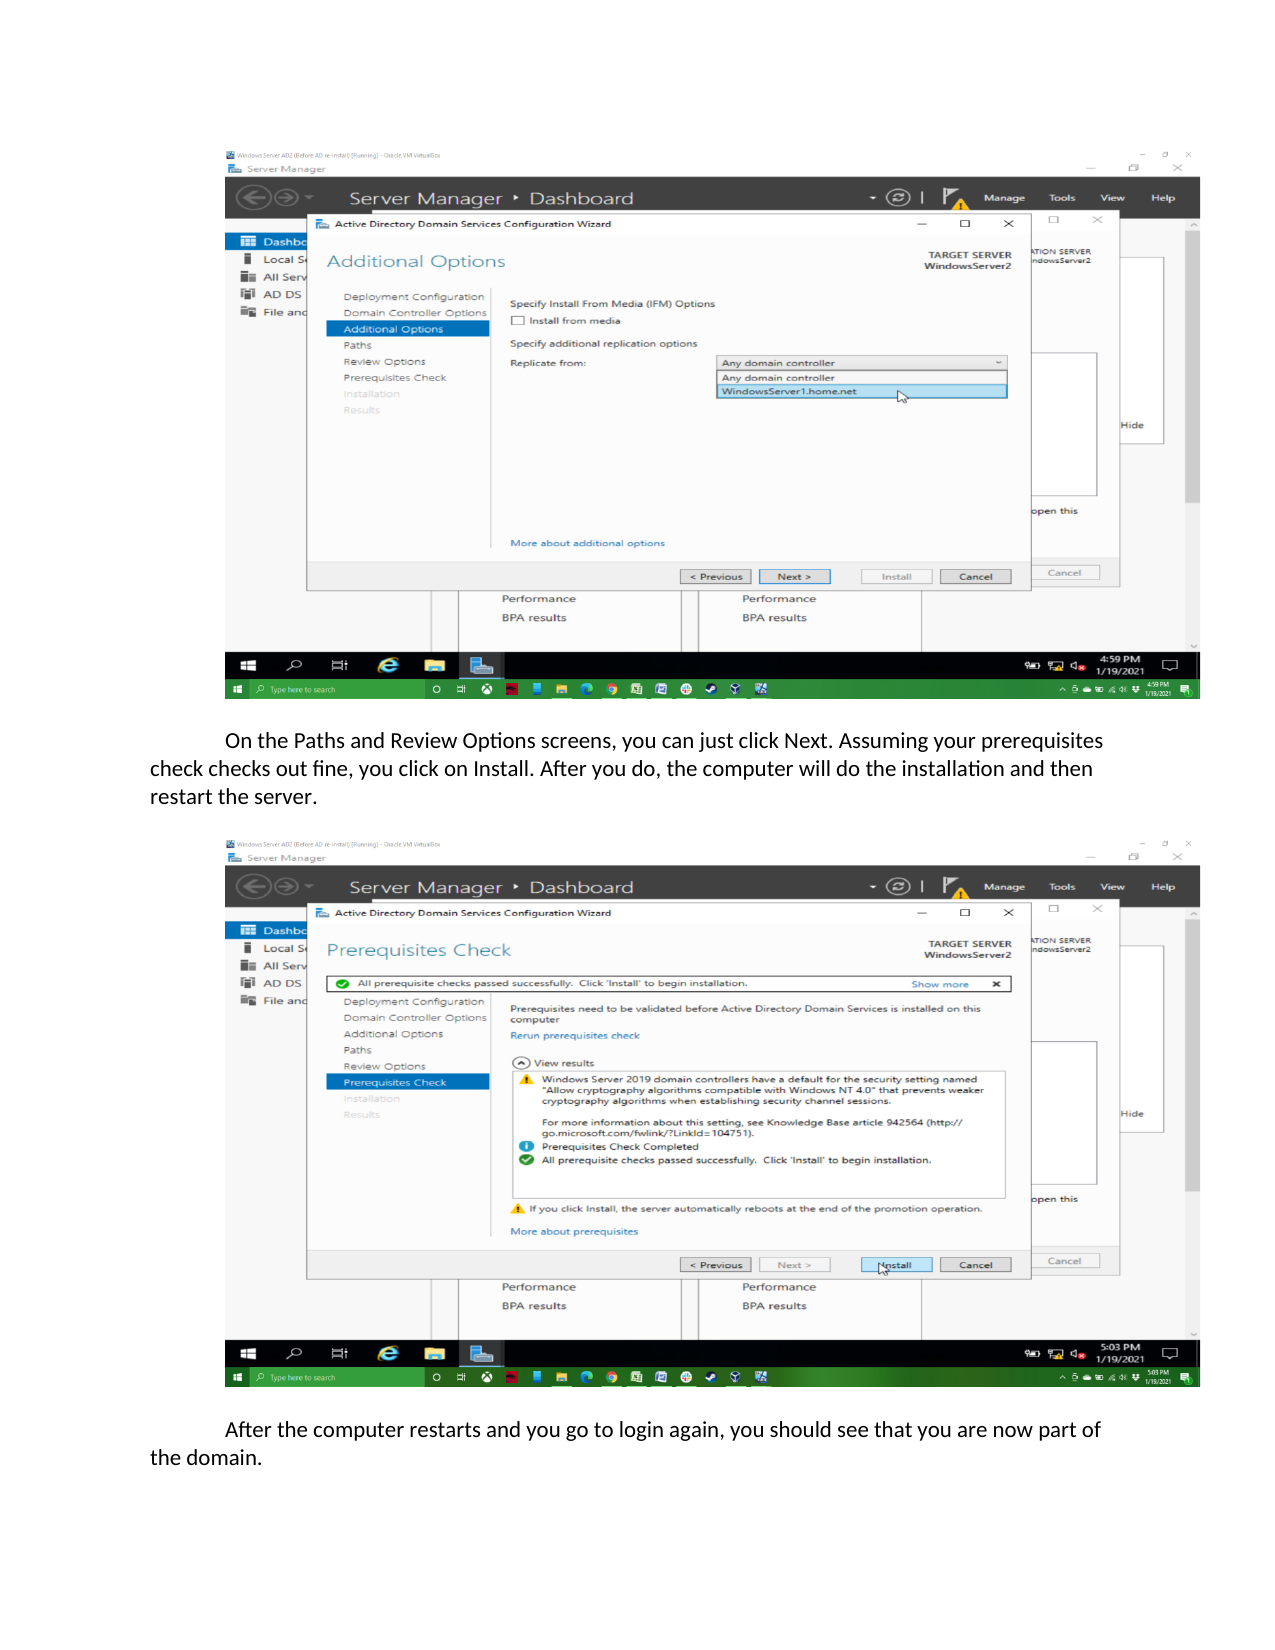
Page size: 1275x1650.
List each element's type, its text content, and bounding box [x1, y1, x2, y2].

picture [225, 838, 1200, 1387]
text On the Paths and Review Options screens, you can just click Next. Assuming your prerequisites check checks out fine, you click on Install. After you do, the computer will do the installation and then restart the server. [150, 726, 1125, 811]
picture [225, 150, 1200, 699]
text After the computer restarts and you go to login again, you should see that you are now part of the domain. [150, 1415, 1125, 1471]
